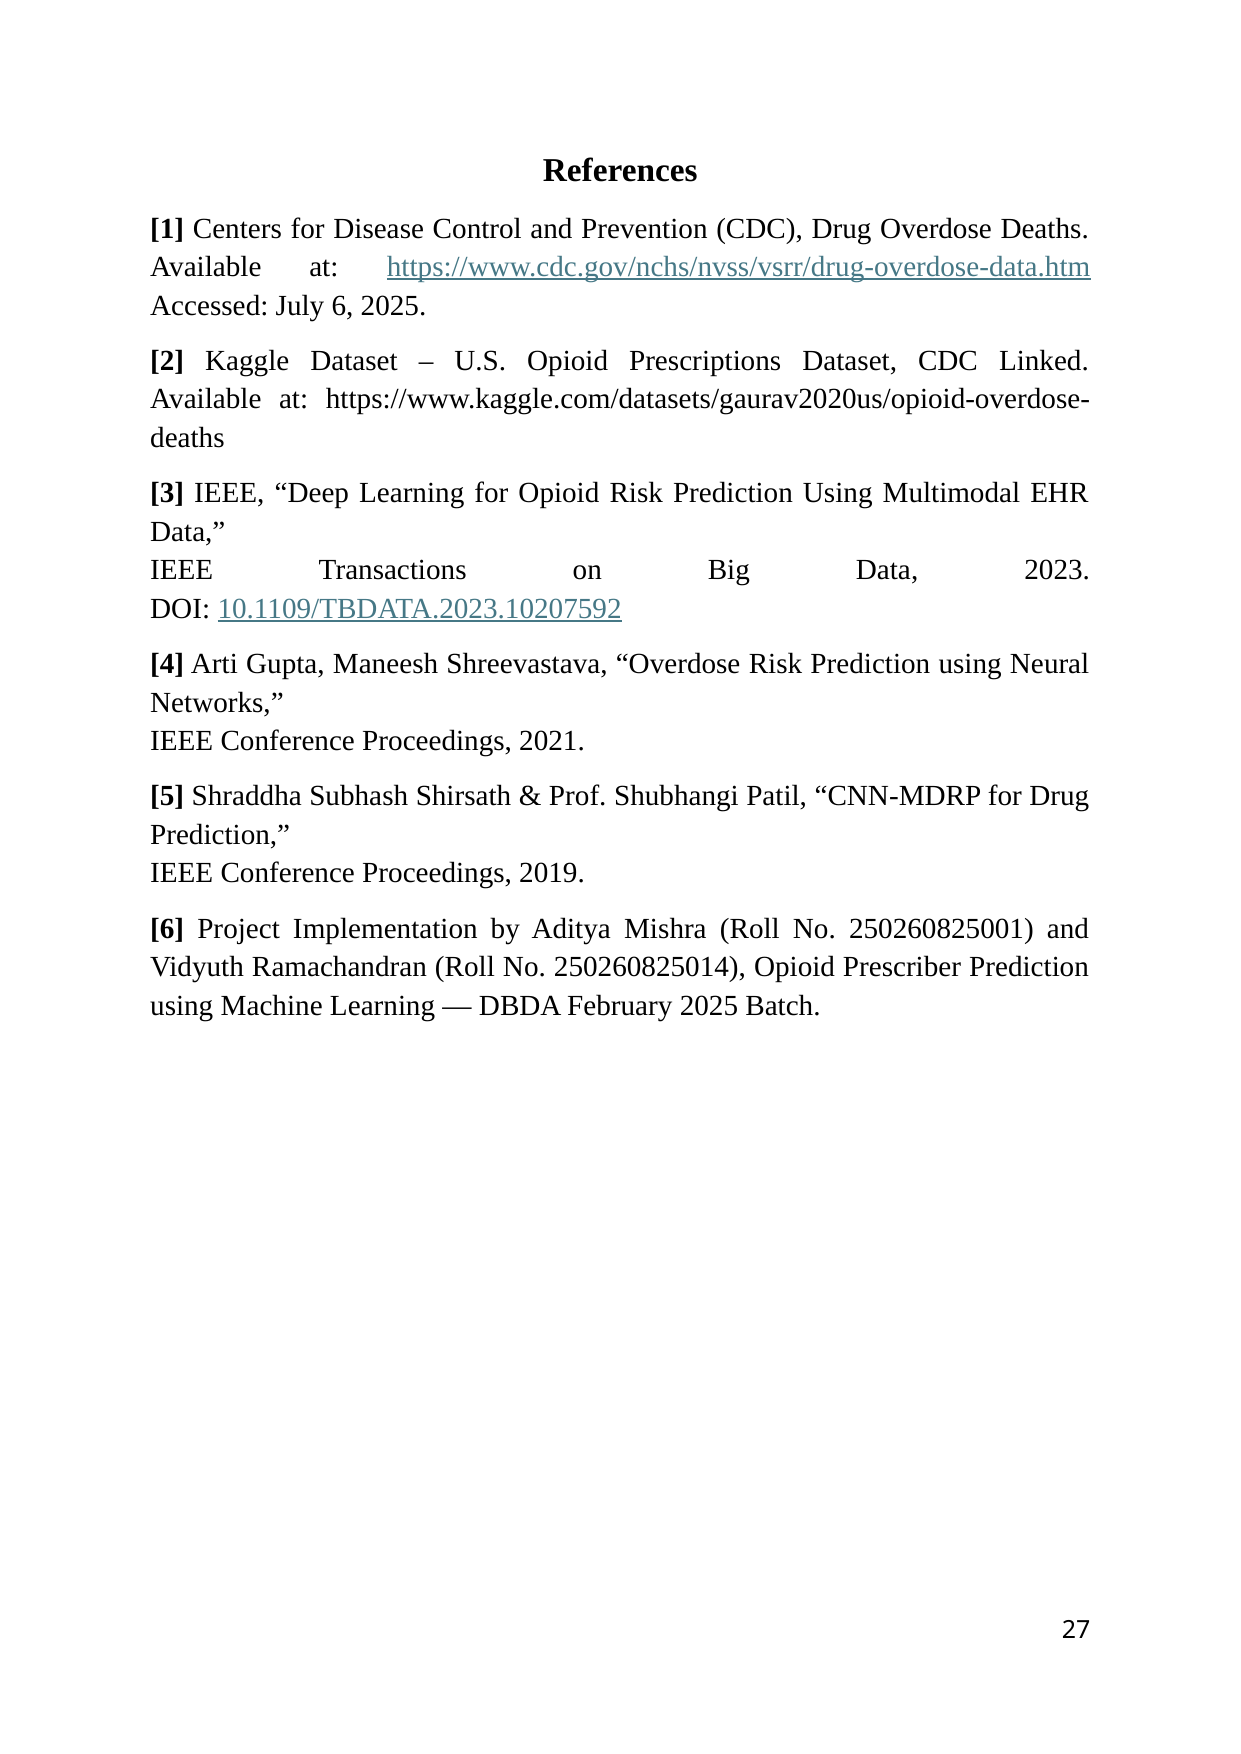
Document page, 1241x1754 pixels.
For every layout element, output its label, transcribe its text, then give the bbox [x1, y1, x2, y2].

text [4] Arti Gupta, Maneesh Shreevastava, “Overdose Risk Prediction using Neural Networks,” IEEE Conference Proceedings, 2021. [150, 646, 1090, 757]
text [1] Centers for Disease Control and Prevention (CDC), Drug Overdose Deaths. Available at: https://www.cdc.gov/nchs/nvss/vsrr/drug-overdose-data.htm Accessed: July 6, 2025. [150, 211, 1090, 321]
text [6] Project Implementation by Aditya Mishra (Roll No. 250260825001) and Vidyuth Ramachandran (Roll No. 250260825014), Opioid Prescriber Prediction using Machine Learning — DBDA February 2025 Batch. [150, 911, 1090, 1021]
text [5] Shraddha Subhash Shirsath & Prof. Shubhangi Patil, “CNN-MDRP for Drug Prediction,” IEEE Conference Proceedings, 2019. [150, 778, 1090, 889]
text [2] Kaggle Dataset – U.S. Opioid Prescriptions Dataset, CDC Linked. Available at: https://www.kaggle.com/datasets/gaurav2020us/opioid-overdose-deaths [150, 343, 1090, 454]
text [3] IEEE, “Deep Learning for Opioid Risk Prediction Using Multimodal EHR Data,” IEEE Transactions on Big Data, 2023. DOI: 10.1109/TBDATA.2023.10207592 [150, 475, 1090, 624]
text References [150, 150, 1090, 188]
